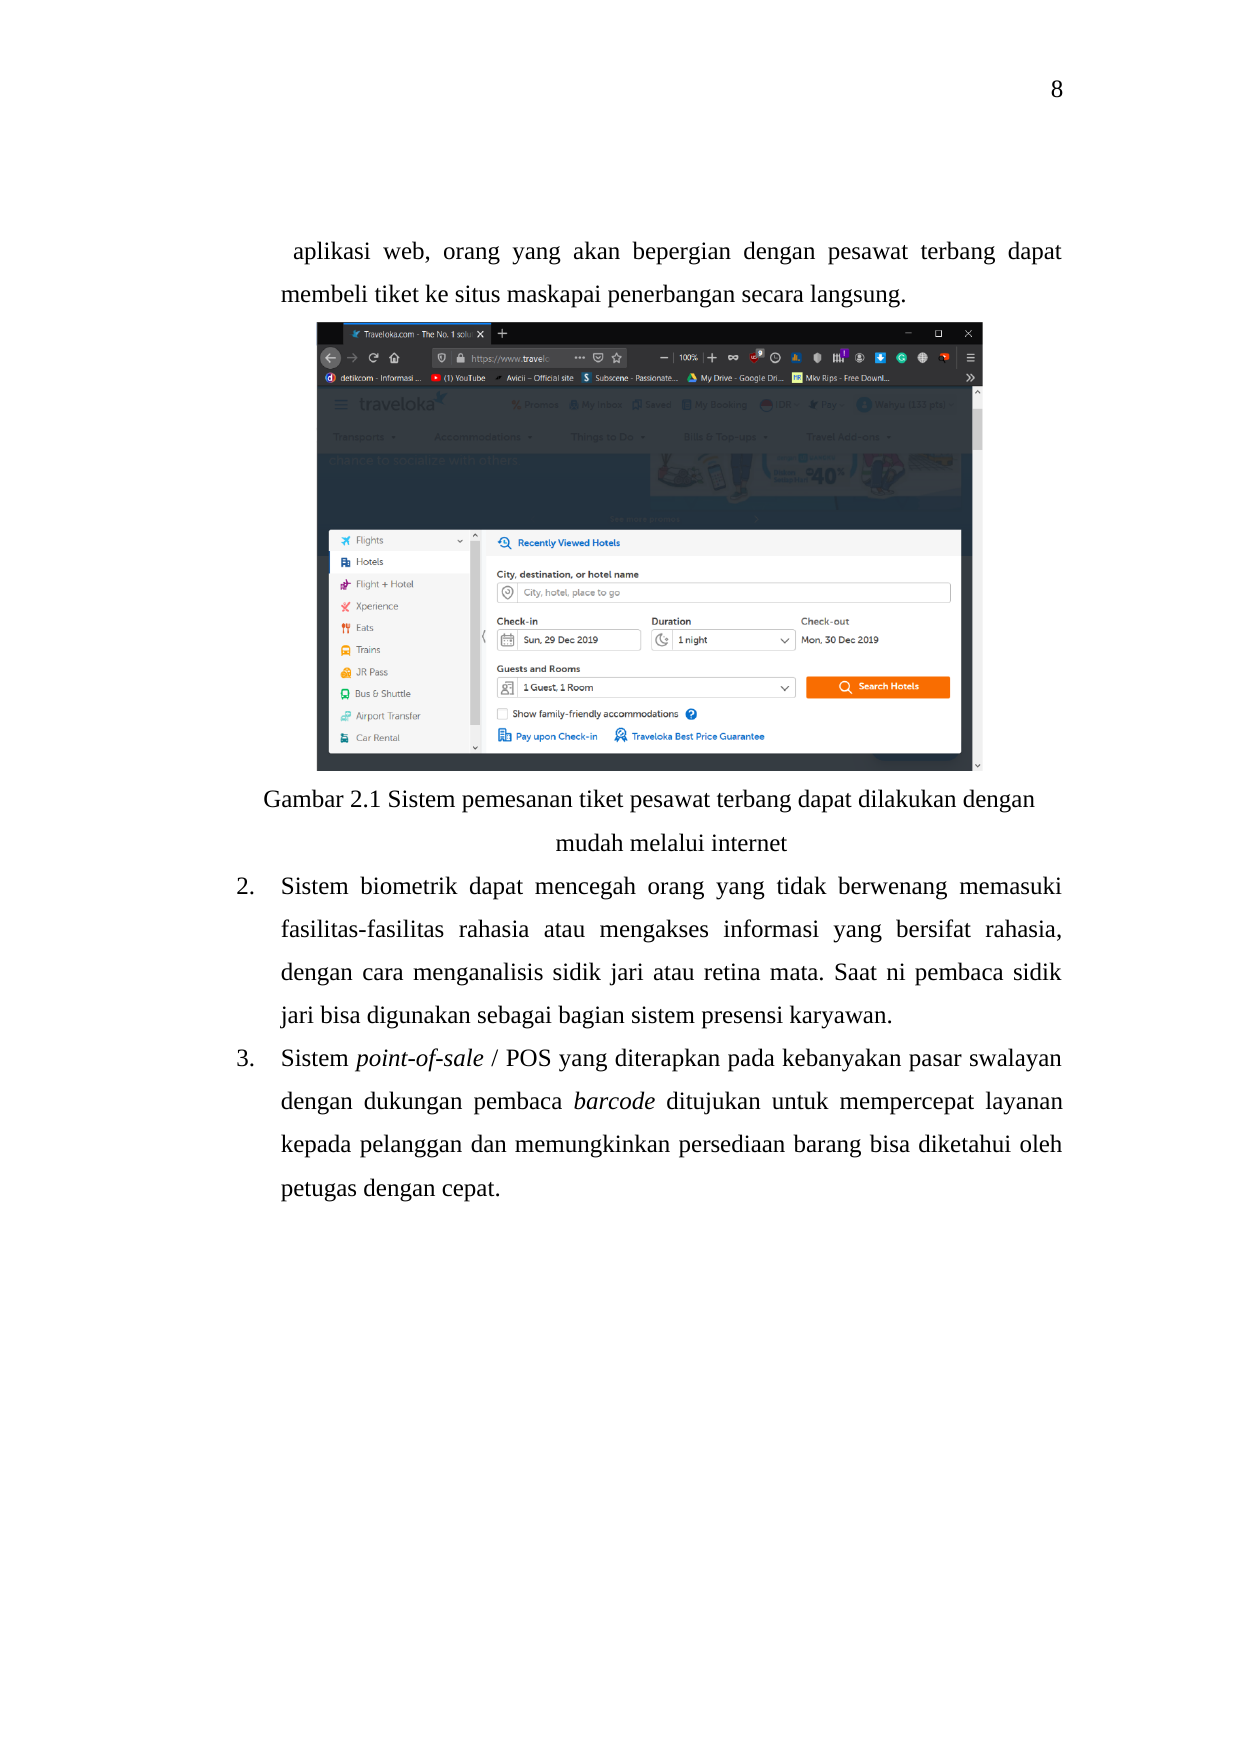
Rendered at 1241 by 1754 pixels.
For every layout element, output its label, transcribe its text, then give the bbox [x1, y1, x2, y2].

list aplikasi web, orang yang akan bepergian dengan pesawat terbang dapat membeli tiket ke situs maskapai penerbangan secara langsung. [281, 236, 1063, 308]
picture [316, 322, 983, 771]
list Sistem point-of-sale / POS yang diterapkan pada kebanyakan pasar swalayan dengan dukungan pembaca barcode ditujukan untuk mempercepat layanan kepada pelanggan dan memungkinkan persediaan barang bisa diketahui oleh petugas dengan cepat. [236, 1043, 1063, 1201]
text Gambar 2.1 Sistem pemesanan tiket pesawat terbang dapat dilakukan dengan mudah melalui internet [236, 784, 1062, 856]
list Sistem biometrik dapat mencegah orang yang tidak berwenang memasuki fasilitas-fasilitas rahasia atau mengakses informasi yang bersifat rahasia, dengan cara menganalisis sidik jari atau retina mata. Saat ni pembaca sidik jari bisa digunakan sebagai bagian sistem presensi karyawan. [236, 871, 1063, 1029]
